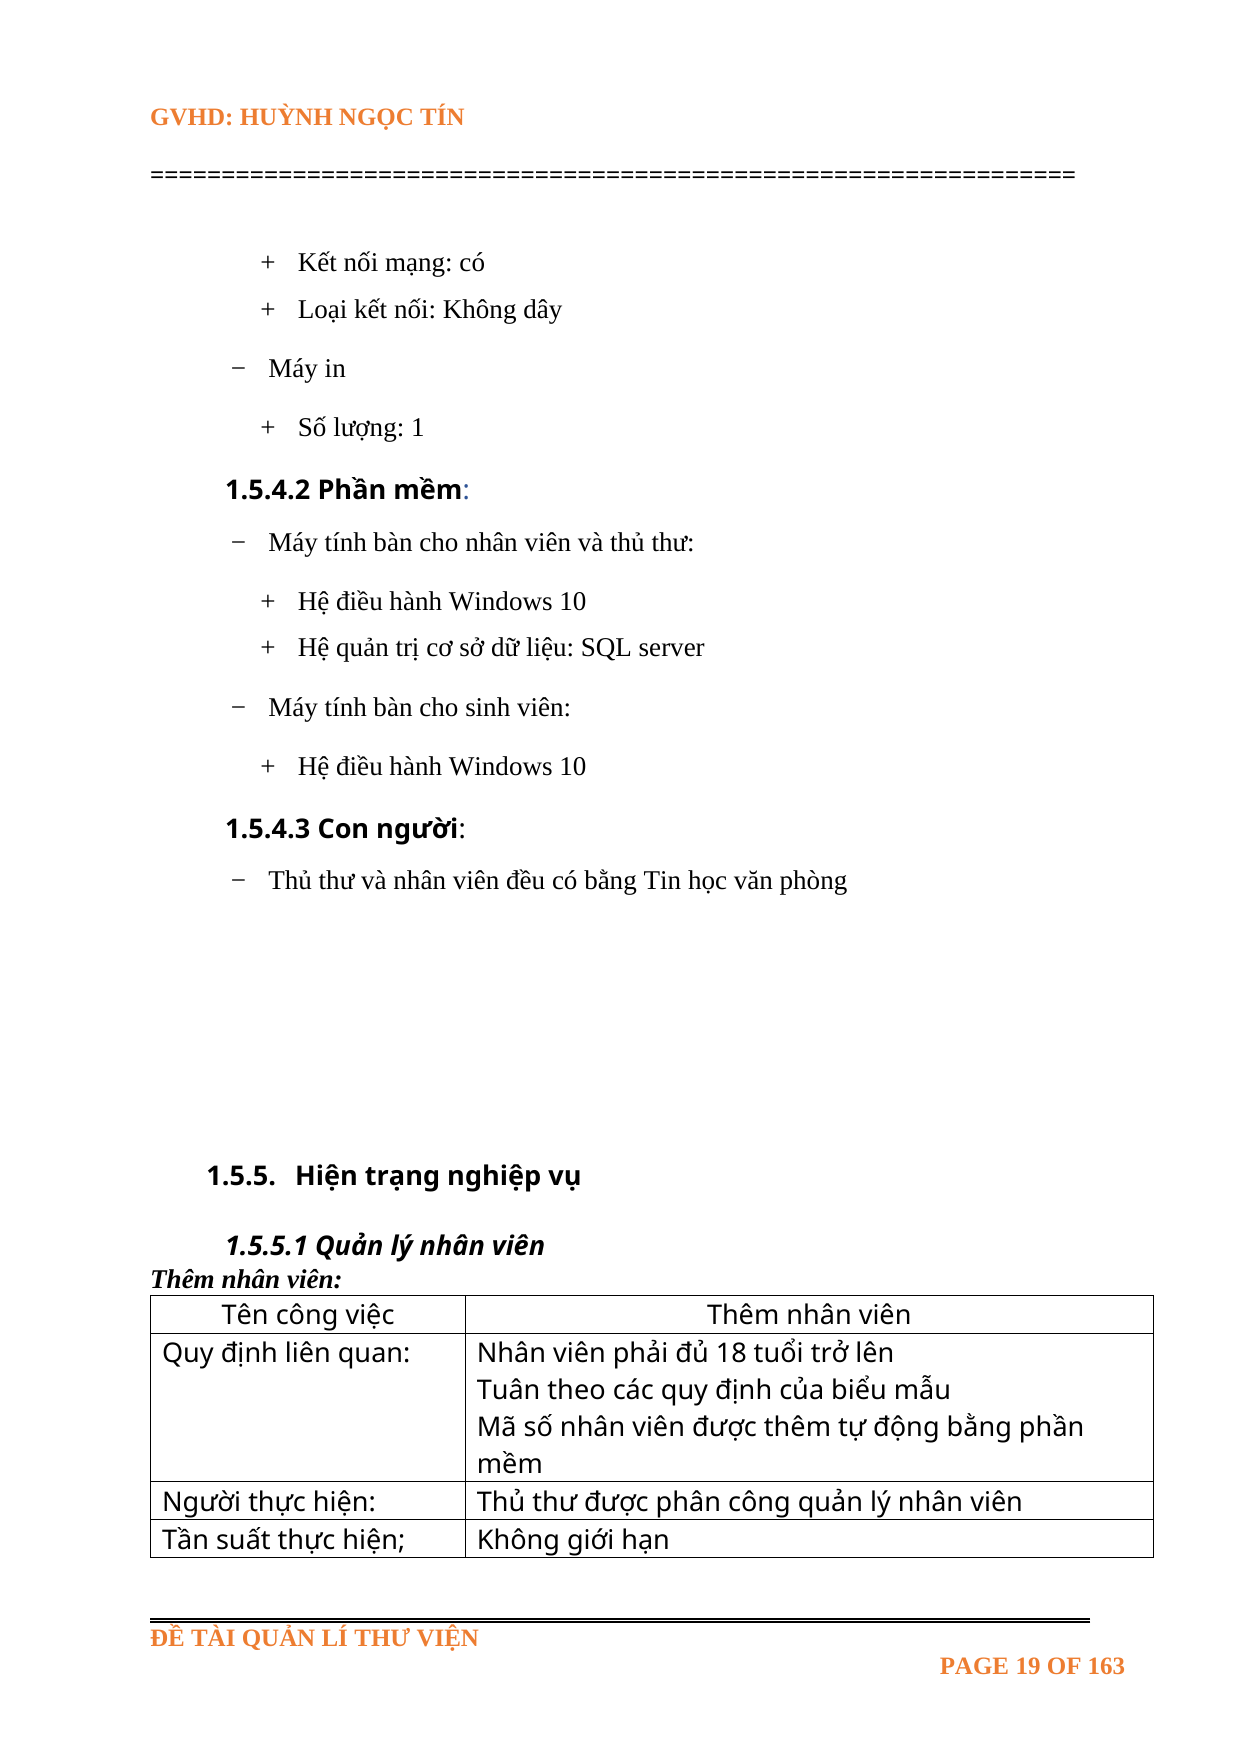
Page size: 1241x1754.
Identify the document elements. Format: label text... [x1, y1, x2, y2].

subtitle 1.5.4.3 Con người: [150, 809, 1090, 846]
subtitle Hiện trạng nghiệp vụ [206, 1157, 1090, 1194]
list Máy in [231, 352, 1090, 383]
table_cell Thủ thư được phân công quản lý nhân viên [466, 1482, 1153, 1519]
table_cell Không giới hạn [466, 1520, 1153, 1557]
text Thêm nhân viên: [150, 1263, 1090, 1295]
text Kết nối mạng: có [260, 246, 1090, 277]
table_cell Quy định liên quan: [151, 1334, 465, 1481]
text Hệ điều hành Windows 10 [260, 750, 1090, 781]
list Máy tính bàn cho sinh viên: [231, 691, 1090, 722]
table_header Tên công việc [151, 1296, 465, 1333]
text Hệ điều hành Windows 10 [260, 585, 1090, 616]
subtitle 1.5.4.2 Phần mềm: [150, 470, 1090, 507]
text Hệ quản trị cơ sở dữ liệu: SQL server [260, 632, 1090, 663]
subtitle 1.5.5.1 Quản lý nhân viên [150, 1227, 1090, 1263]
table_cell Nhân viên phải đủ 18 tuổi trở lên Tuân theo các quy định của biểu mẫu Mã số nhân viên được thêm tự động bằng phần mềm [466, 1334, 1153, 1481]
table_cell Tần suất thực hiện; [151, 1520, 465, 1557]
text Loại kết nối: Không dây [260, 293, 1090, 324]
text Số lượng: 1 [260, 411, 1090, 442]
list Thủ thư và nhân viên đều có bằng Tin học văn phòng [231, 864, 1090, 896]
table_header Thêm nhân viên [466, 1296, 1153, 1333]
list Máy tính bàn cho nhân viên và thủ thư: [231, 526, 1090, 557]
table_cell Người thực hiện: [151, 1482, 465, 1519]
